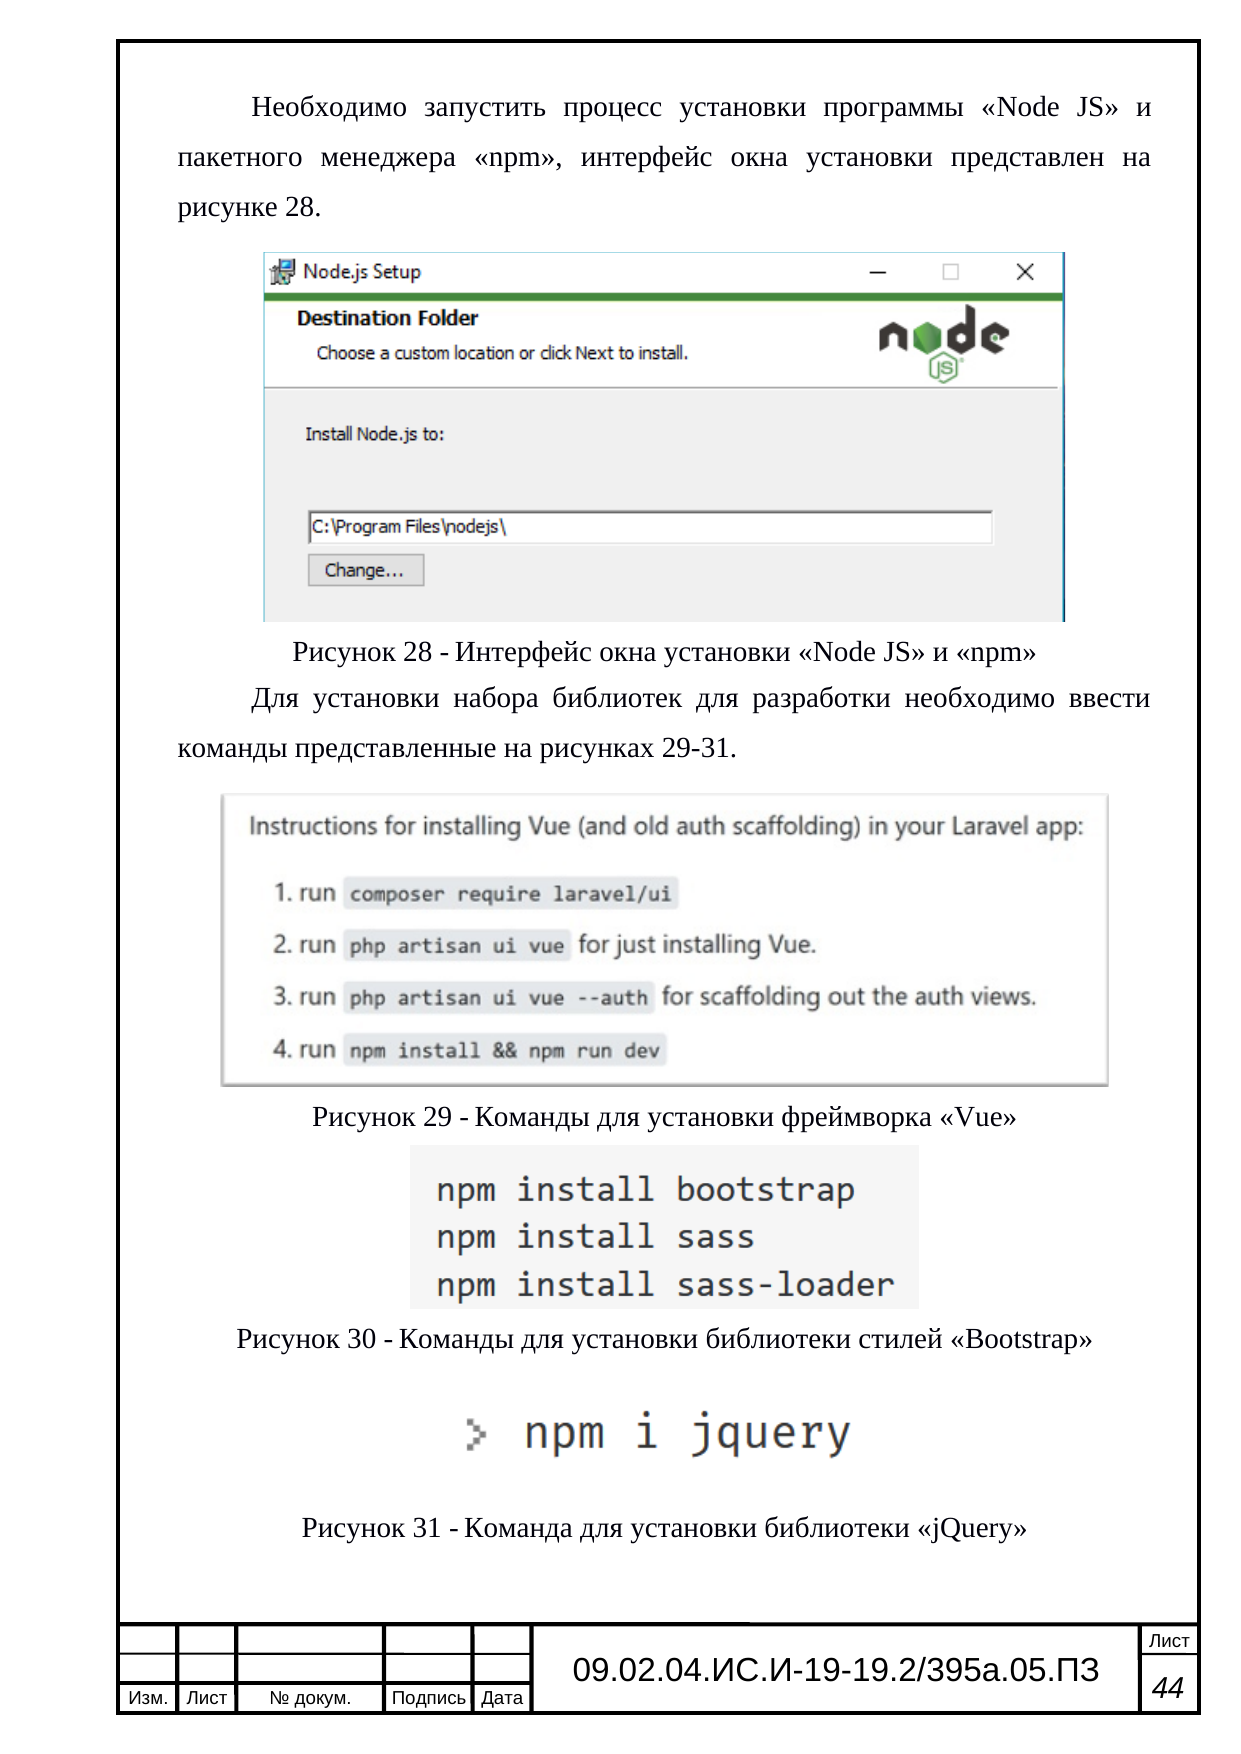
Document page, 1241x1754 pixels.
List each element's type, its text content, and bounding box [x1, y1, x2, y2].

picture [437, 1366, 891, 1498]
text Для установки набора библиотек для разработки необходимо ввести команды представленные на рисунках 29-31. [177, 680, 1152, 764]
text Необходимо запустить процесс установки программы «Node JS» и пакетного менеджера «npm», интерфейс окна установки представлен на рисунке 28. [177, 89, 1152, 223]
picture [410, 1145, 919, 1309]
text Команда для установки библиотеки «jQuery» [177, 1510, 1152, 1543]
text Команды для установки библиотеки стилей «Bootstrap» [177, 1321, 1152, 1354]
picture [220, 793, 1109, 1087]
text Команды для установки фреймворка «Vue» [177, 1099, 1152, 1132]
text Интерфейс окна установки «Node JS» и «npm» [177, 634, 1152, 667]
picture [263, 252, 1066, 622]
